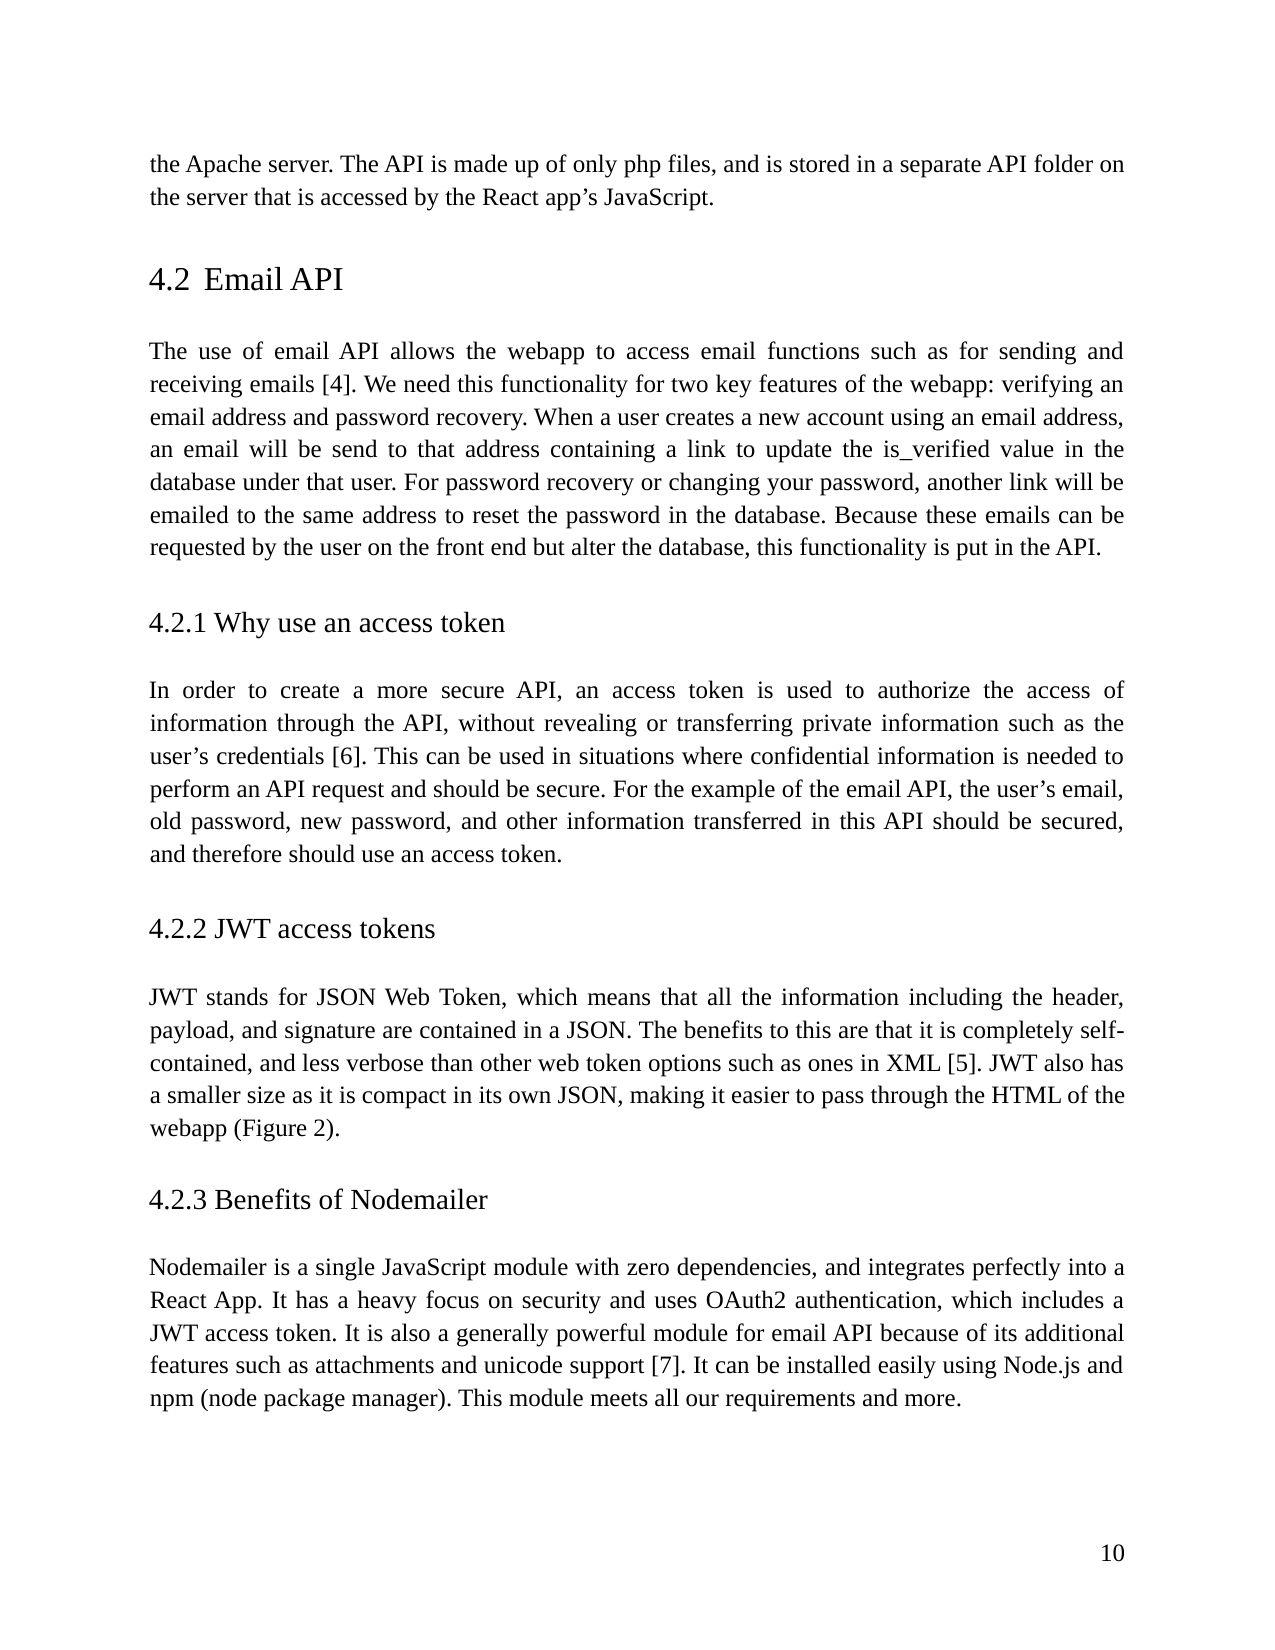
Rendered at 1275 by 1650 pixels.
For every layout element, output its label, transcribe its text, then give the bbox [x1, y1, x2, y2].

text 4.2.2 JWT access tokens [148, 912, 1219, 945]
text JWT stands for JSON Web Token, which means that all the information including the header, payload, and signature are contained in a JSON. The benefits to this are that it is completely self-contained, and less verbose than other web token options such as ones in XML [5]. JWT also has a smaller size as it is compact in its own JSON, making it easier to pass through the HTML of the webapp (Figure 2). [148, 982, 1125, 1142]
text 4.2.3 Benefits of Nodemailer [148, 1182, 1219, 1215]
text In order to create a more secure API, an access token is used to authorize the access of information through the API, without revealing or transferring private information such as the user’s credentials [6]. This can be used in situations where confidential information is needed to perform an API request and should be secure. For the example of the email API, the user’s email, old password, new password, and other information transferred in this API should be secured, and therefore should use an access token. [148, 676, 1125, 868]
subtitle Email API [148, 259, 1219, 298]
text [148, 149, 1125, 211]
text 4.2.1 Why use an access token [148, 605, 1219, 638]
text The use of email API allows the webapp to access email functions such as for sending and receiving emails [4]. We need this functionality for two key features of the webapp: verifying an email address and password recovery. When a user creates a new account using an email address, an email will be send to that address containing a link to update the is_verified value in the database under that user. For password recovery or changing your password, another link will be emailed to the same address to reset the password in the database. Because these emails can be requested by the user on the front end but alter the database, this functionality is put in the API. [148, 336, 1125, 561]
text Nodemailer is a single JavaScript module with zero dependencies, and integrates perfectly into a React App. It has a heavy focus on security and uses OAuth2 authentication, which includes a JWT access token. It is also a generally powerful module for email API because of its additional features such as attachments and unicode support [7]. It can be installed easily using Node.js and npm (node package manager). This module meets all our requirements and more. [148, 1252, 1125, 1412]
